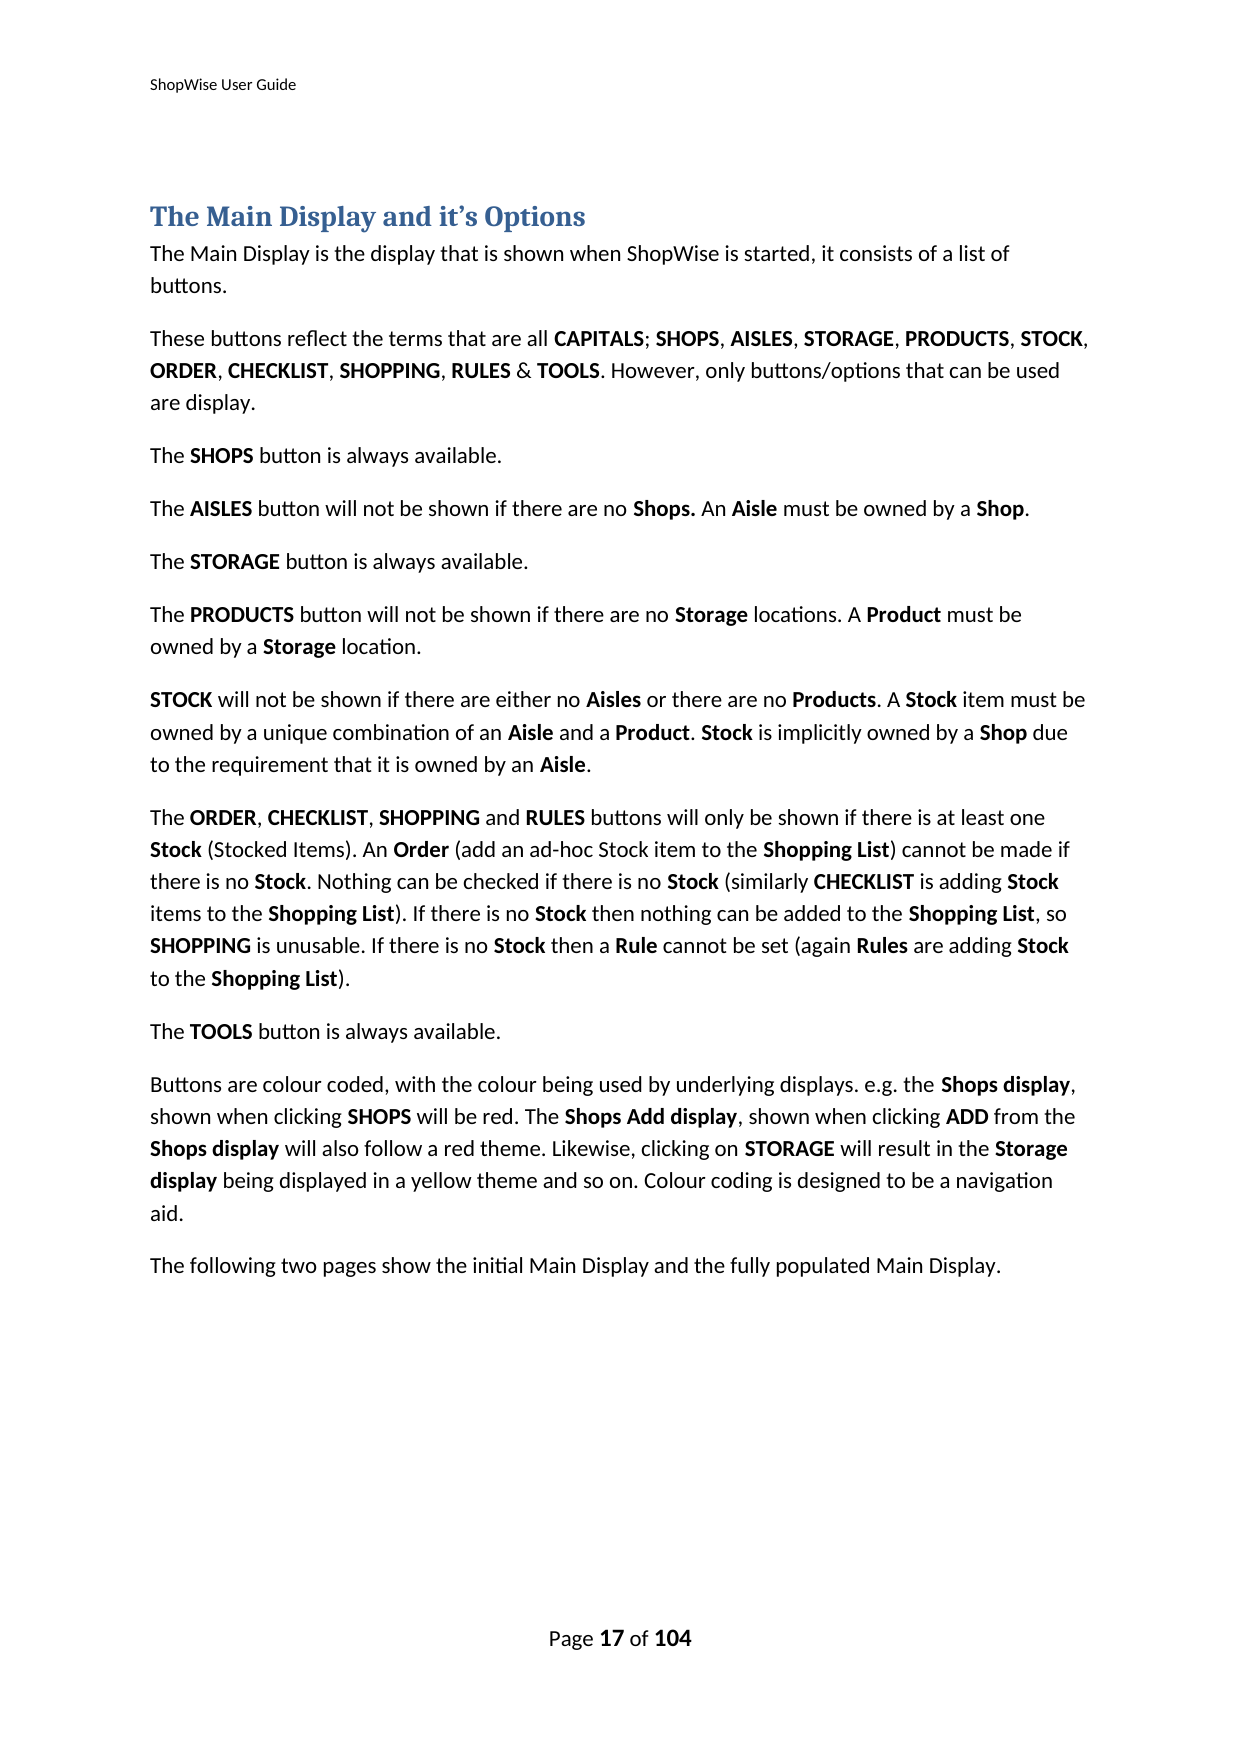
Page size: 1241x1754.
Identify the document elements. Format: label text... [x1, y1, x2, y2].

subtitle The Main Display and it’s Options [150, 200, 1090, 234]
text The following two pages show the initial Main Display and the fully populated Main Display. [150, 1252, 1090, 1280]
text The TOOLS button is always available. [150, 1017, 1090, 1045]
text Buttons are colour coded, with the colour being used by underlying displays. e.g. the Shops display, shown when clicking SHOPS will be red. The Shops Add display, shown when clicking ADD from the Shops display will also follow a red theme. Likewise, clicking on STORAGE will result in the Storage display being displayed in a yellow theme and so on. Colour coding is designed to be a navigation aid. [150, 1070, 1090, 1227]
text The PRODUCTS button will not be shown if there are no Storage locations. A Product must be owned by a Storage location. [150, 600, 1090, 661]
text The ORDER, CHECKLIST, SHOPPING and RULES buttons will only be shown if there is at least one Stock (Stocked Items). An Order (add an ad-hoc Stock item to the Shopping List) cannot be made if there is no Stock. Nothing can be checked if there is no Stock (similarly CHECKLIST is adding Stock items to the Shopping List). If there is no Stock then nothing can be added to the Shopping List, so SHOPPING is unusable. If there is no Stock then a Rule cannot be set (again Rules are adding Stock to the Shopping List). [150, 803, 1090, 992]
text The SHOPS button is always available. [150, 441, 1090, 469]
text The STORAGE button is always available. [150, 547, 1090, 575]
text The Main Display is the display that is shown when ShopWise is started, it consists of a list of buttons. [150, 239, 1090, 299]
text These buttons reflect the terms that are all CAPITALS; SHOPS, AISLES, STORAGE, PRODUCTS, STOCK, ORDER, CHECKLIST, SHOPPING, RULES & TOOLS. However, only buttons/options that can be used are display. [150, 324, 1090, 416]
text The AISLES button will not be shown if there are no Shops. An Aisle must be owned by a Shop. [150, 494, 1090, 522]
text STOCK will not be shown if there are either no Aisles or there are no Products. A Stock item must be owned by a unique combination of an Aisle and a Product. Stock is implicitly owned by a Shop due to the requirement that it is owned by an Aisle. [150, 686, 1090, 778]
